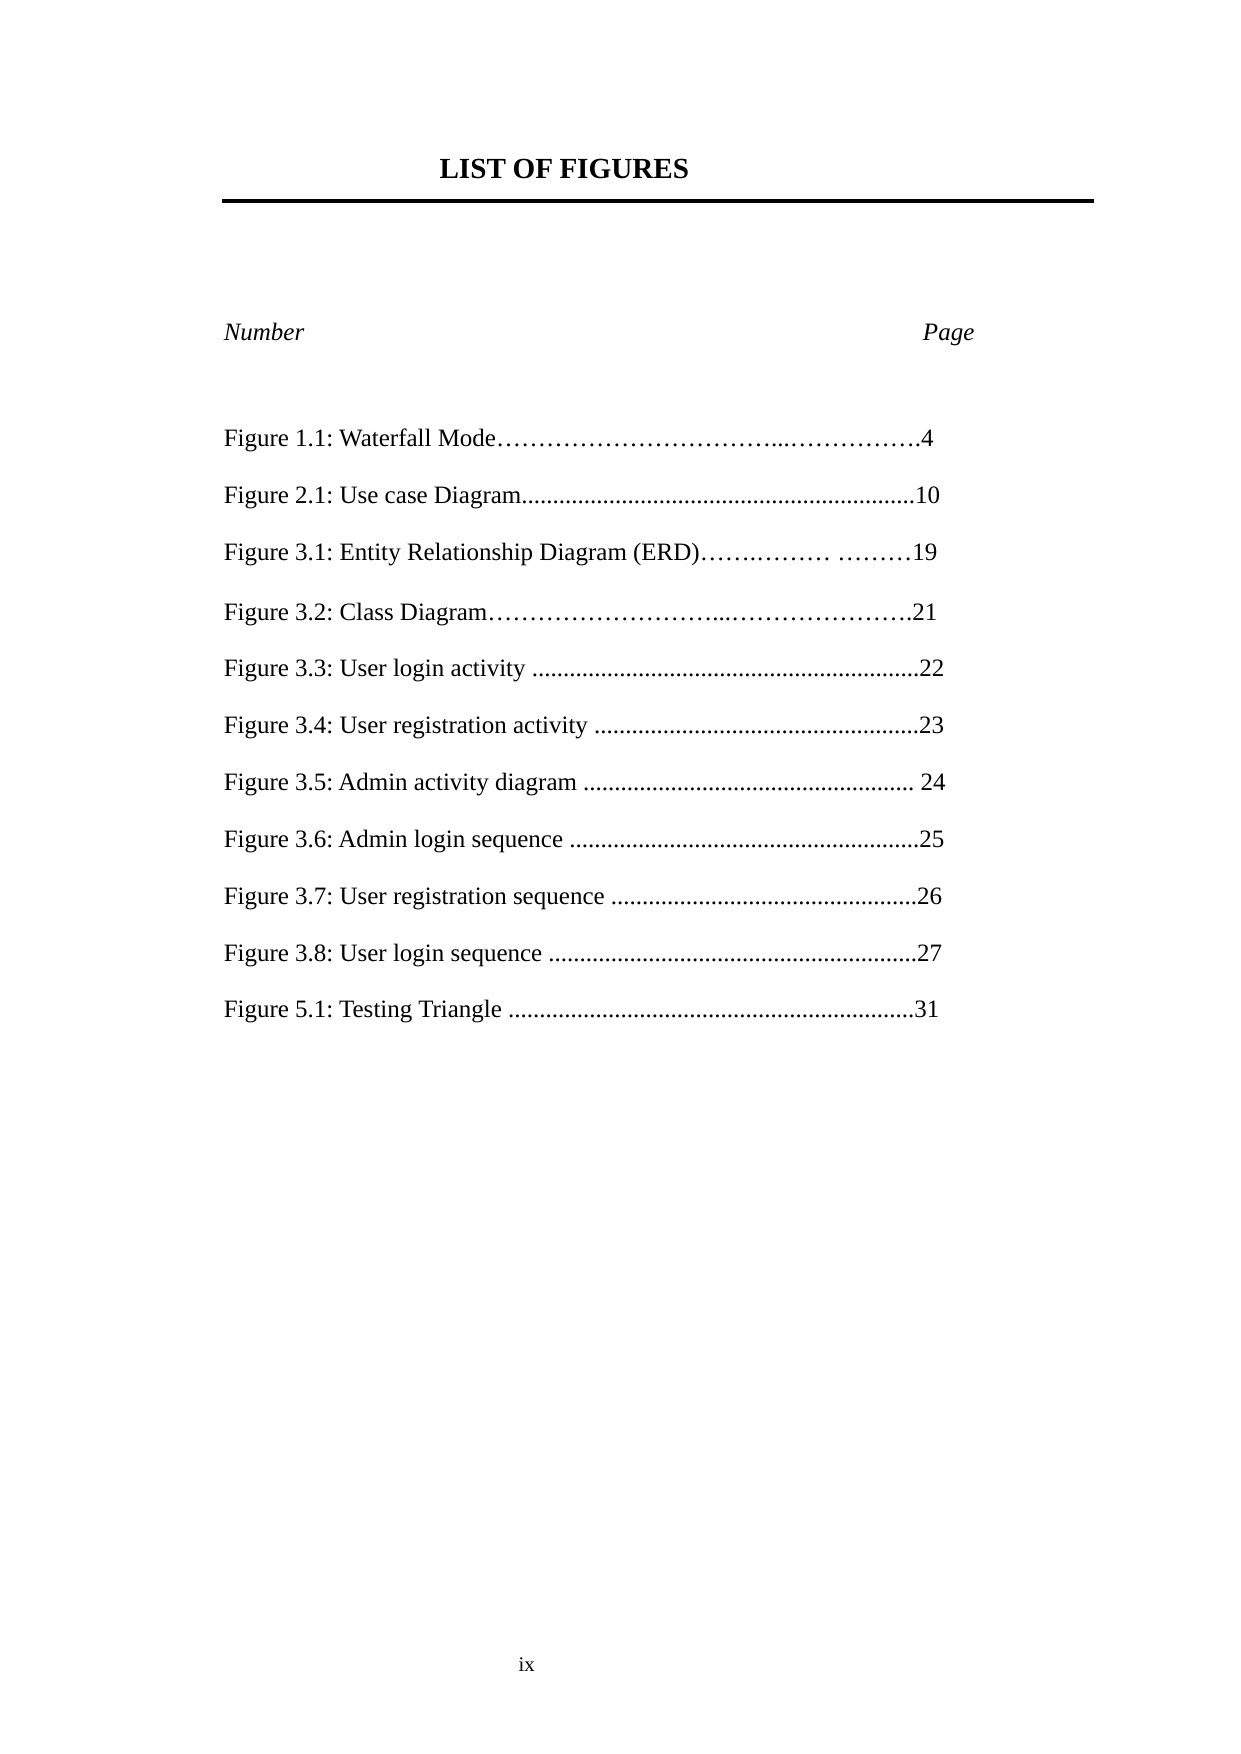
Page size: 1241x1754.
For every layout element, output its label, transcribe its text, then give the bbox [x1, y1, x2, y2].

text Figure 3.6: Admin login sequence ........................................................25 [223, 824, 1015, 853]
text Figure 1.1: Waterfall Mode……………………………...…………….4 [223, 423, 1015, 452]
text Number Page [223, 317, 1015, 346]
subtitle LIST OF FIGURES [300, 151, 828, 185]
text Figure 5.1: Testing Triangle .................................................................31 [223, 994, 1015, 1023]
text Figure 3.7: User registration sequence .................................................26 [223, 881, 1015, 910]
text Figure 2.1: Use case Diagram...............................................................10 [223, 480, 1015, 508]
text Figure 3.4: User registration activity ....................................................23 [223, 711, 1015, 739]
text Figure 3.2: Class Diagram………………………...………………….21 [223, 597, 1015, 626]
text Figure 3.8: User login sequence ...........................................................27 [223, 938, 1015, 967]
text Figure 3.5: Admin activity diagram ..................................................... 24 [223, 767, 1015, 796]
text Figure 3.3: User login activity ..............................................................22 [223, 653, 1015, 682]
text Figure 3.1: Entity Relationship Diagram (ERD)…….……… ………19 [223, 537, 1015, 566]
